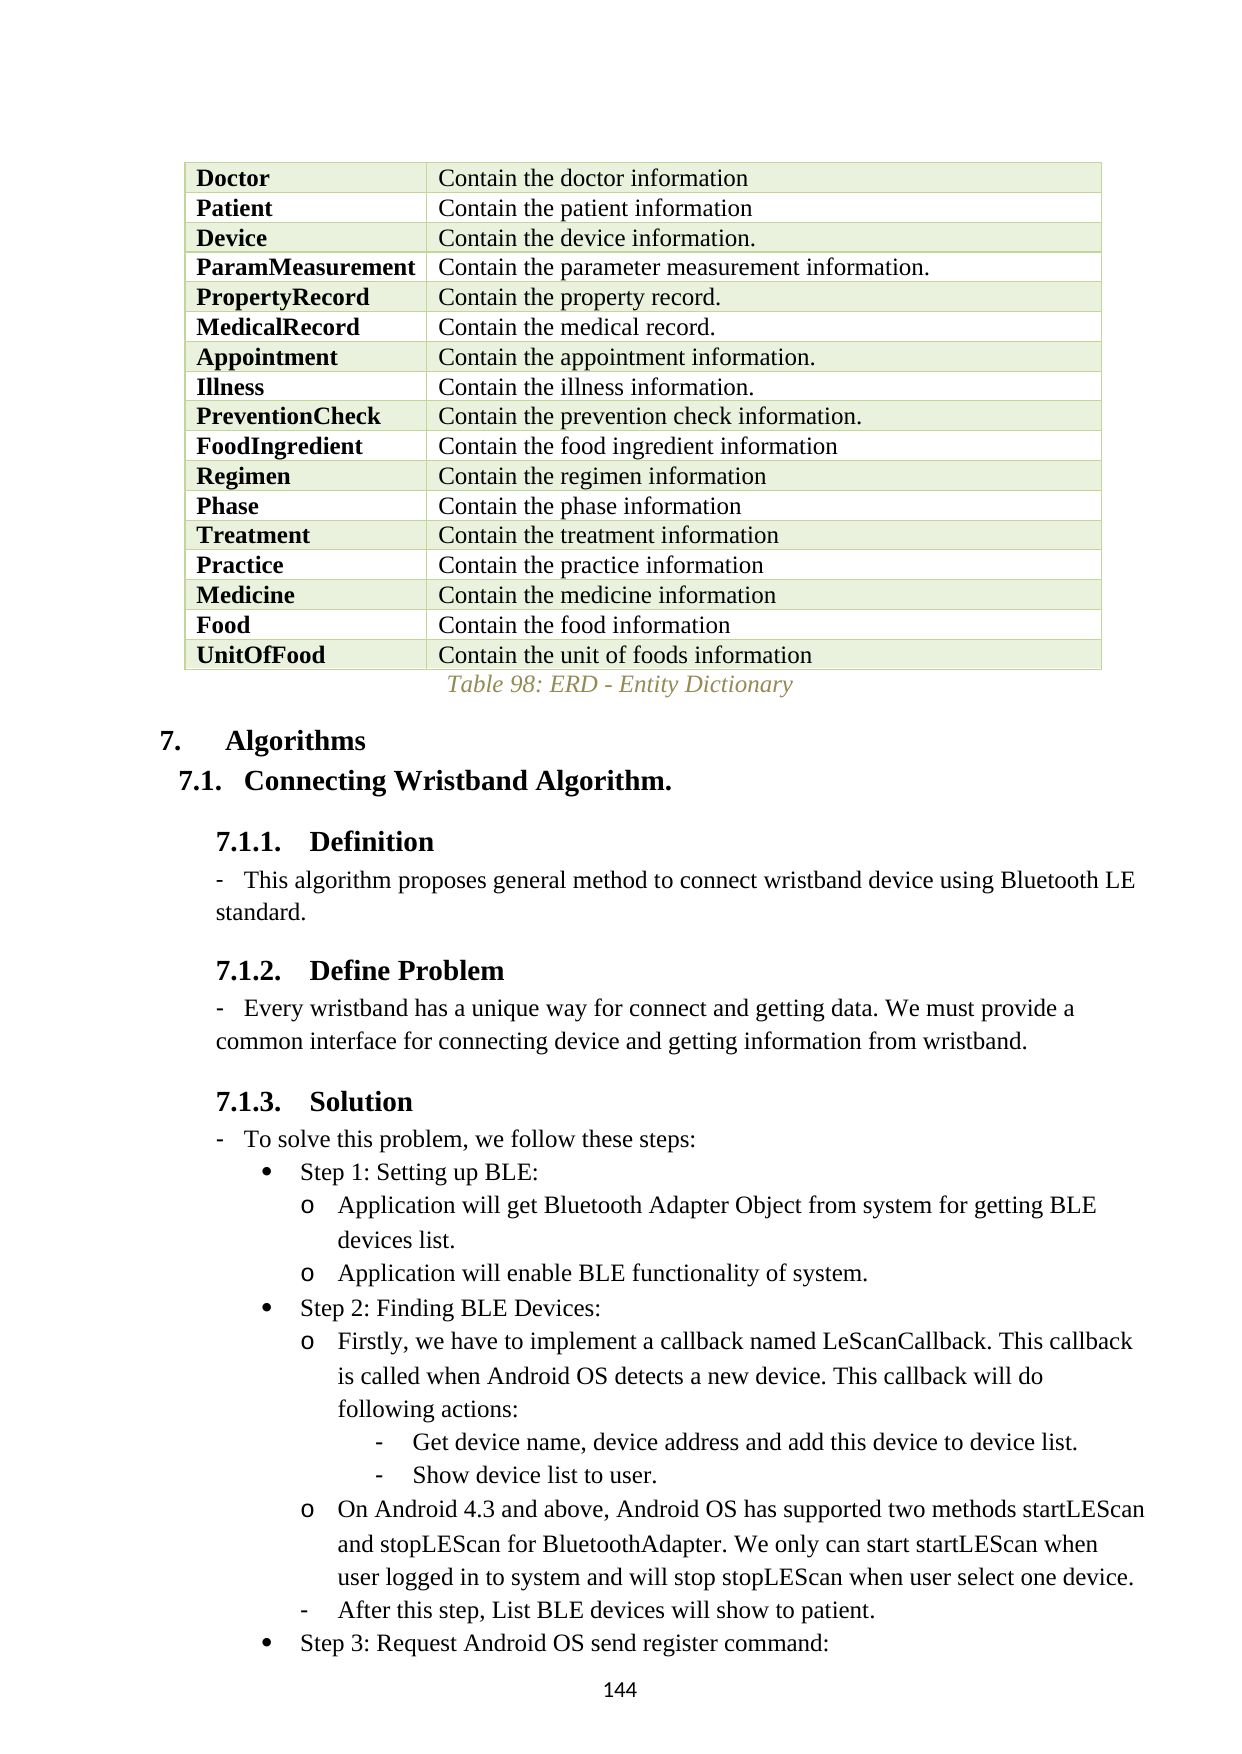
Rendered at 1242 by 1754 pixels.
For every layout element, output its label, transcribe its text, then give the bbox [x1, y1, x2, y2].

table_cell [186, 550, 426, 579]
list Application will get Bluetooth Adapter Object from system for getting BLE devices list. [300, 1190, 1146, 1253]
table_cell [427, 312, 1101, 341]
list Application will enable BLE functionality of system. [300, 1258, 1146, 1289]
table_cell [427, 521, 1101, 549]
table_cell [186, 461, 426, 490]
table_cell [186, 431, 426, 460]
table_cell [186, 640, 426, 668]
list Show device list to user. [375, 1461, 1146, 1489]
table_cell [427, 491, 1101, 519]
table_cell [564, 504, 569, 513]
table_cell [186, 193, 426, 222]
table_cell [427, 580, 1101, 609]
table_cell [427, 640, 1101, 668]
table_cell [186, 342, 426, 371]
subtitle Solution [216, 1084, 1146, 1117]
list On Android 4.3 and above, Android OS has supported two methods startLEScan and stopLEScan for BluetoothAdapter. We only can start startLEScan when user logged in to system and will stop stopLEScan when user select one device. [300, 1494, 1146, 1591]
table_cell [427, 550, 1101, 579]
list Firstly, we have to implement a callback named LeScanCallback. This callback is called when Android OS detects a new device. This callback will do following actions: [300, 1326, 1146, 1423]
subtitle Algorithms [159, 723, 1146, 757]
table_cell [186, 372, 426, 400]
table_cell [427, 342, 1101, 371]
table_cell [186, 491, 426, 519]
list Step 1: Setting up BLE: [262, 1157, 1146, 1185]
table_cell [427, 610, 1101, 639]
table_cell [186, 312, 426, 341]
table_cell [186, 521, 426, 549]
list Step 3: Request Android OS send register command: [262, 1628, 1146, 1657]
list Every wristband has a unique way for connect and getting data. We must provide a common interface for connecting device and getting information from wristband. [216, 993, 1146, 1054]
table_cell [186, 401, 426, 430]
list This algorithm proposes general method to connect wristband device using Bluetooth LE standard. [216, 864, 1146, 926]
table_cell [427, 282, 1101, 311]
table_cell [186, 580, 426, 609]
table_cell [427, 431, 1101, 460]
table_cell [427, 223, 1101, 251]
list To solve this problem, we follow these steps: [216, 1123, 1146, 1152]
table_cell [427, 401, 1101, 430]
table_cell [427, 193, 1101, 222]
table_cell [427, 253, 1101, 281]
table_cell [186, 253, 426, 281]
list After this step, List BLE devices will show to patient. [300, 1595, 1146, 1624]
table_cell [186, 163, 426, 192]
subtitle Connecting Wristband Algorithm. [169, 763, 1146, 797]
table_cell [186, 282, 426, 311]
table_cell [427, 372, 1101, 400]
text Table 98: ERD - Entity Dictionary [94, 669, 1146, 698]
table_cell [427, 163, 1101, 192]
subtitle Definition [216, 824, 1146, 858]
list Get device name, device address and add this device to device list. [375, 1427, 1146, 1456]
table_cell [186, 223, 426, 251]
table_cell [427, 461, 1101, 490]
subtitle Define Problem [216, 953, 1146, 986]
list Step 2: Finding BLE Devices: [262, 1293, 1146, 1322]
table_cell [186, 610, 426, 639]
